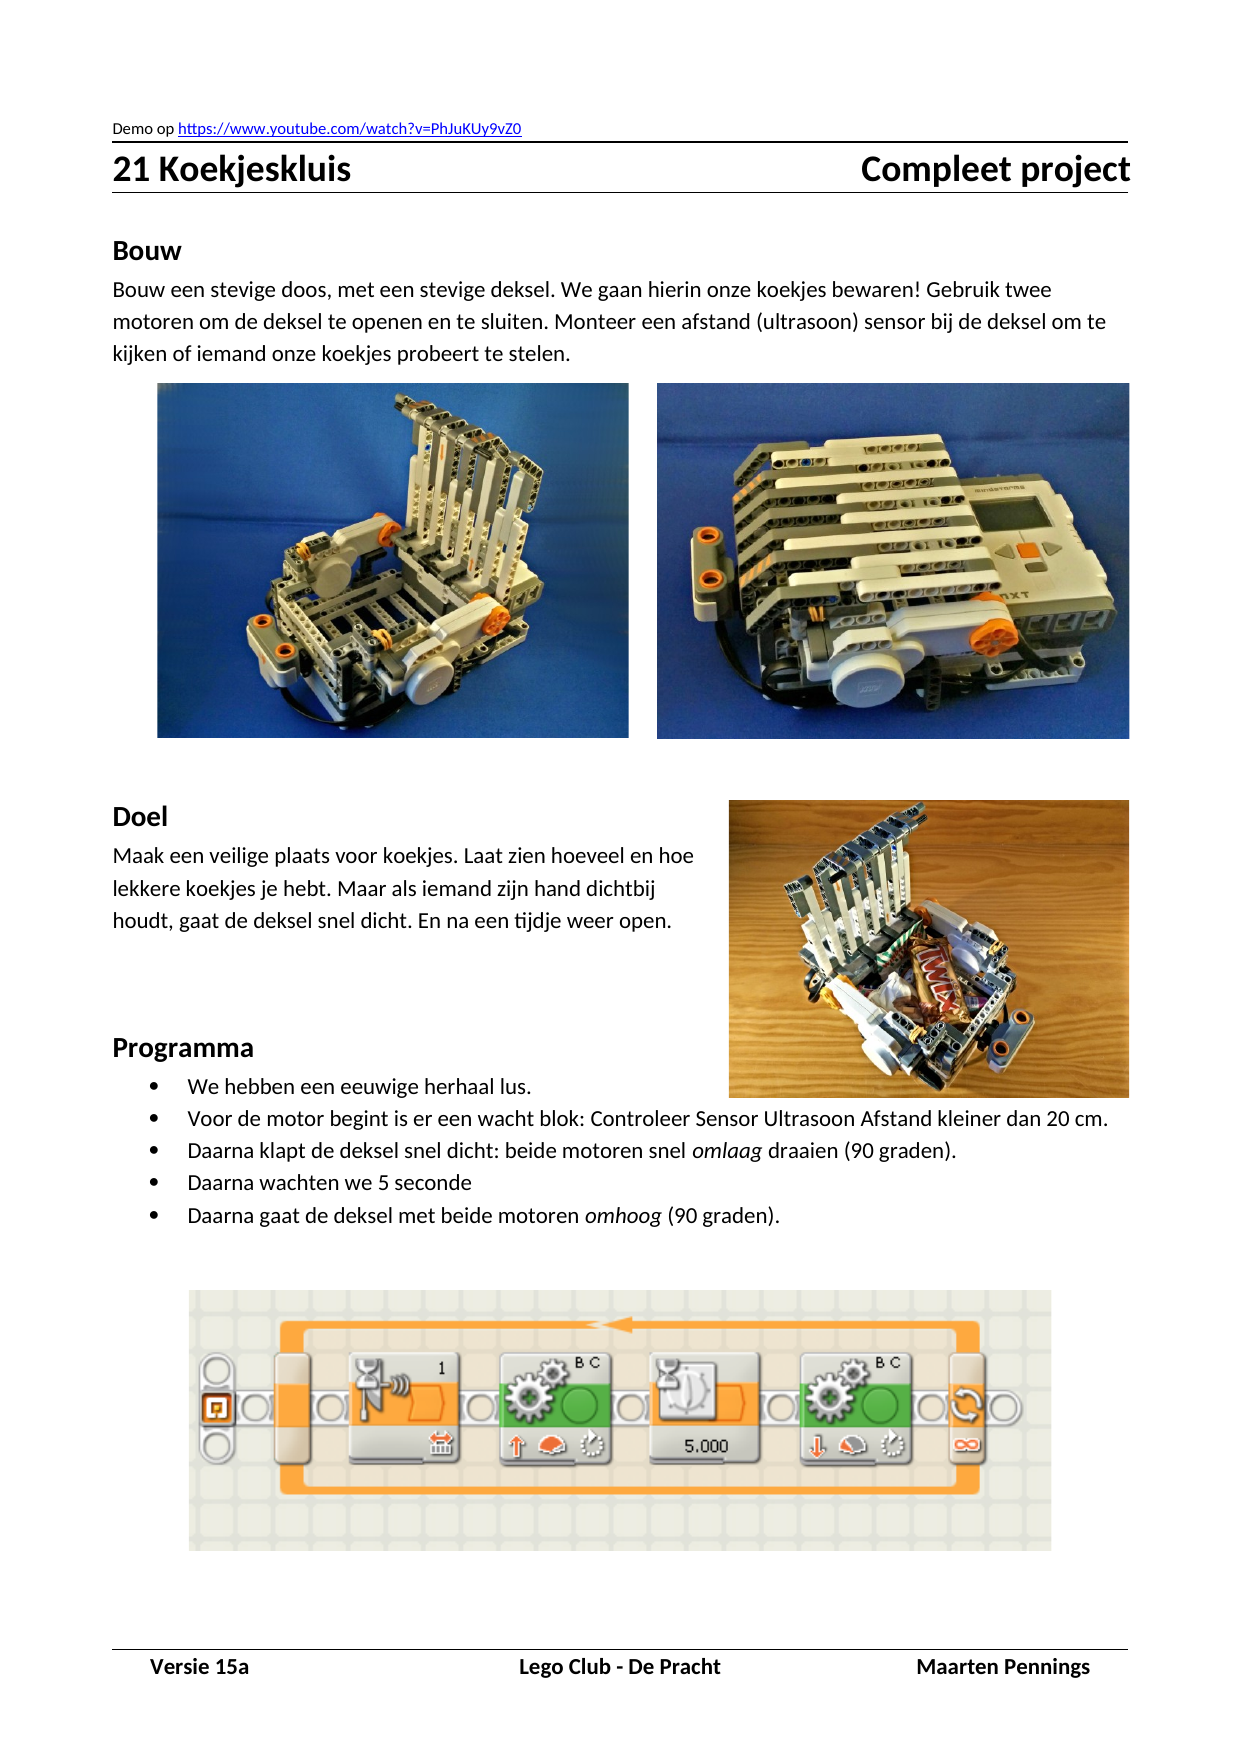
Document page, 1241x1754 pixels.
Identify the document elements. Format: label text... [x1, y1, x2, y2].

list Voor de motor begint is er een wacht blok: Controleer Sensor Ultrasoon Afstand kleiner dan 20 cm. [150, 1104, 1128, 1132]
text Bouw [112, 232, 1128, 267]
picture [188, 1290, 1052, 1551]
list Daarna gaat de deksel met beide motoren omhoog (90 graden). [150, 1201, 1128, 1229]
picture [157, 383, 629, 738]
text Demo op https://www.youtube.com/watch?v=PhJuKUy9vZ0 [112, 118, 1128, 138]
text 21 Koekjeskluis Compleet project [112, 143, 1128, 192]
text Maak een veilige plaats voor koekjes. Laat zien hoeveel en hoe lekkere koekjes je hebt. Maar als iemand zijn hand dichtbij houdt, gaat de deksel snel dicht. En na een tijdje weer open. [112, 841, 703, 934]
picture [657, 383, 1130, 739]
text Programma [112, 1029, 728, 1064]
list Daarna klapt de deksel snel dicht: beide motoren snel omlaag draaien (90 graden). [150, 1136, 1128, 1164]
text Doel [112, 798, 1128, 834]
picture [728, 800, 1130, 1098]
list Daarna wachten we 5 seconde [150, 1168, 1128, 1197]
list We hebben een eeuwige herhaal lus. [150, 1072, 1128, 1100]
text Bouw een stevige doos, met een stevige deksel. We gaan hierin onze koekjes bewaren! Gebruik twee motoren om de deksel te openen en te sluiten. Monteer een afstand (ultrasoon) sensor bij de deksel om te kijken of iemand onze koekjes probeert te stelen. [112, 275, 1128, 367]
